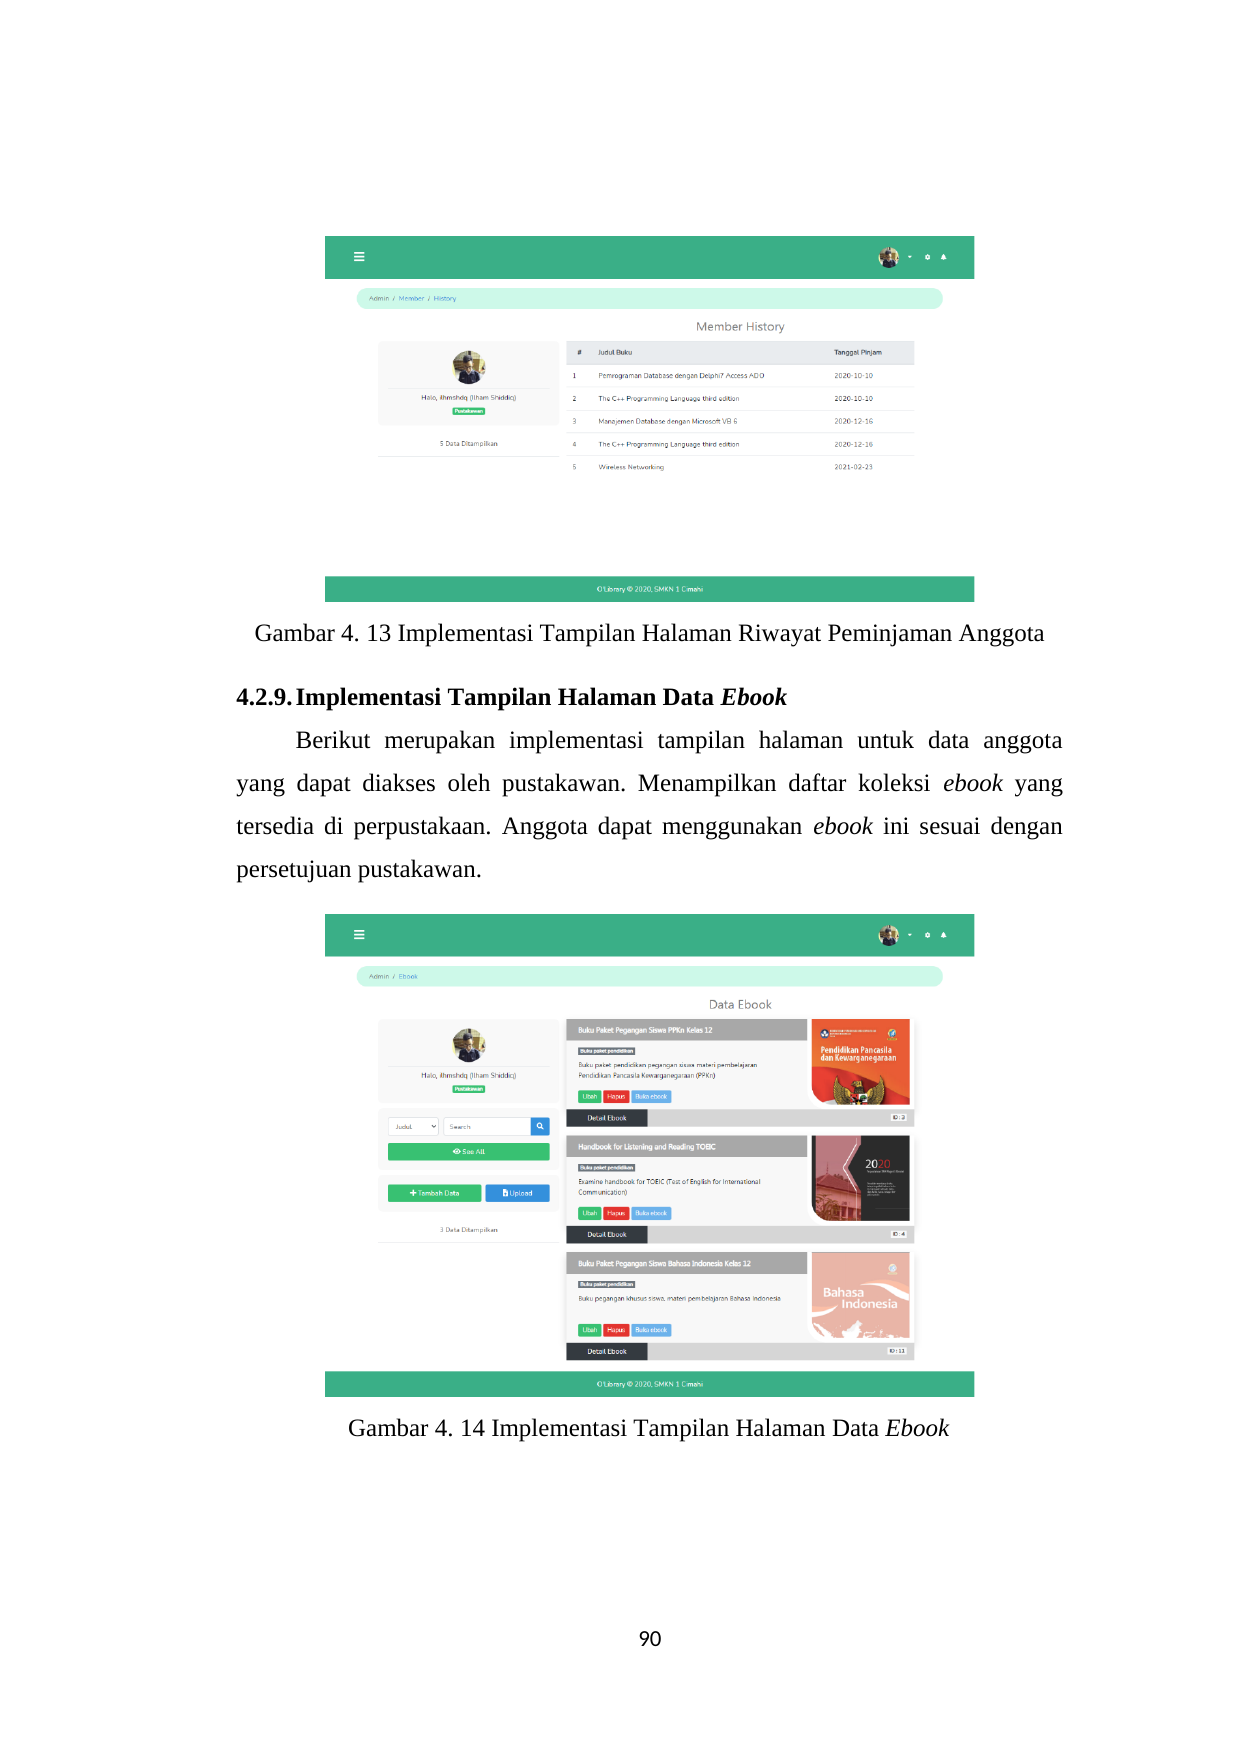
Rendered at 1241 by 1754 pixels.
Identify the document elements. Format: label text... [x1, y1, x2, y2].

picture [325, 914, 975, 1397]
picture [325, 236, 975, 602]
subtitle Implementasi Tampilan Halaman Data Ebook [236, 682, 1063, 711]
text Berikut merupakan implementasi tampilan halaman untuk data anggota yang dapat diakses oleh pustakawan. Menampilkan daftar koleksi ebook yang tersedia di perpustakaan. Anggota dapat menggunakan ebook ini sesuai dengan persetujuan pustakawan. [236, 725, 1063, 883]
text Gambar 4. 13 Implementasi Tampilan Halaman Riwayat Peminjaman Anggota [236, 618, 1063, 647]
text Gambar 4. 14 Implementasi Tampilan Halaman Data Ebook [236, 1413, 1063, 1442]
